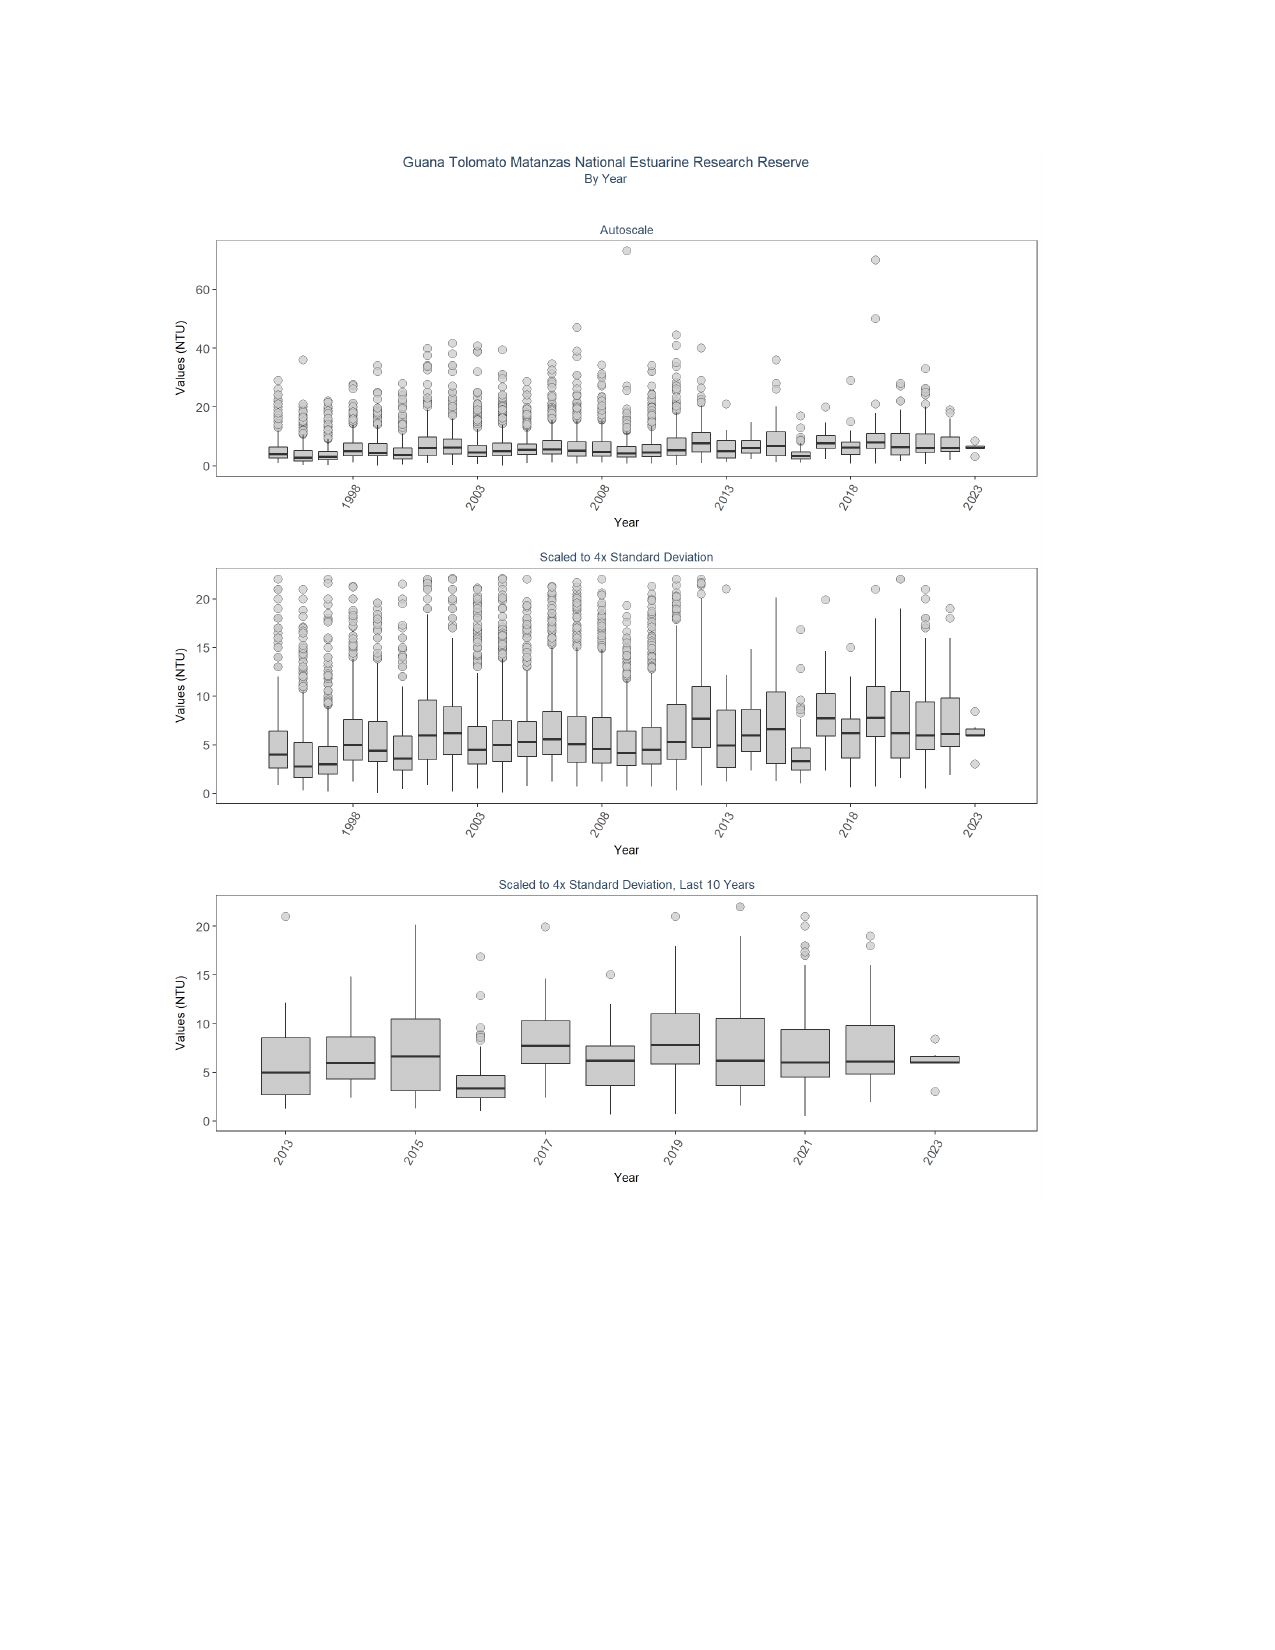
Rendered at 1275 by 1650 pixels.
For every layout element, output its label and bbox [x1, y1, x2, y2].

picture [168, 150, 1044, 1200]
